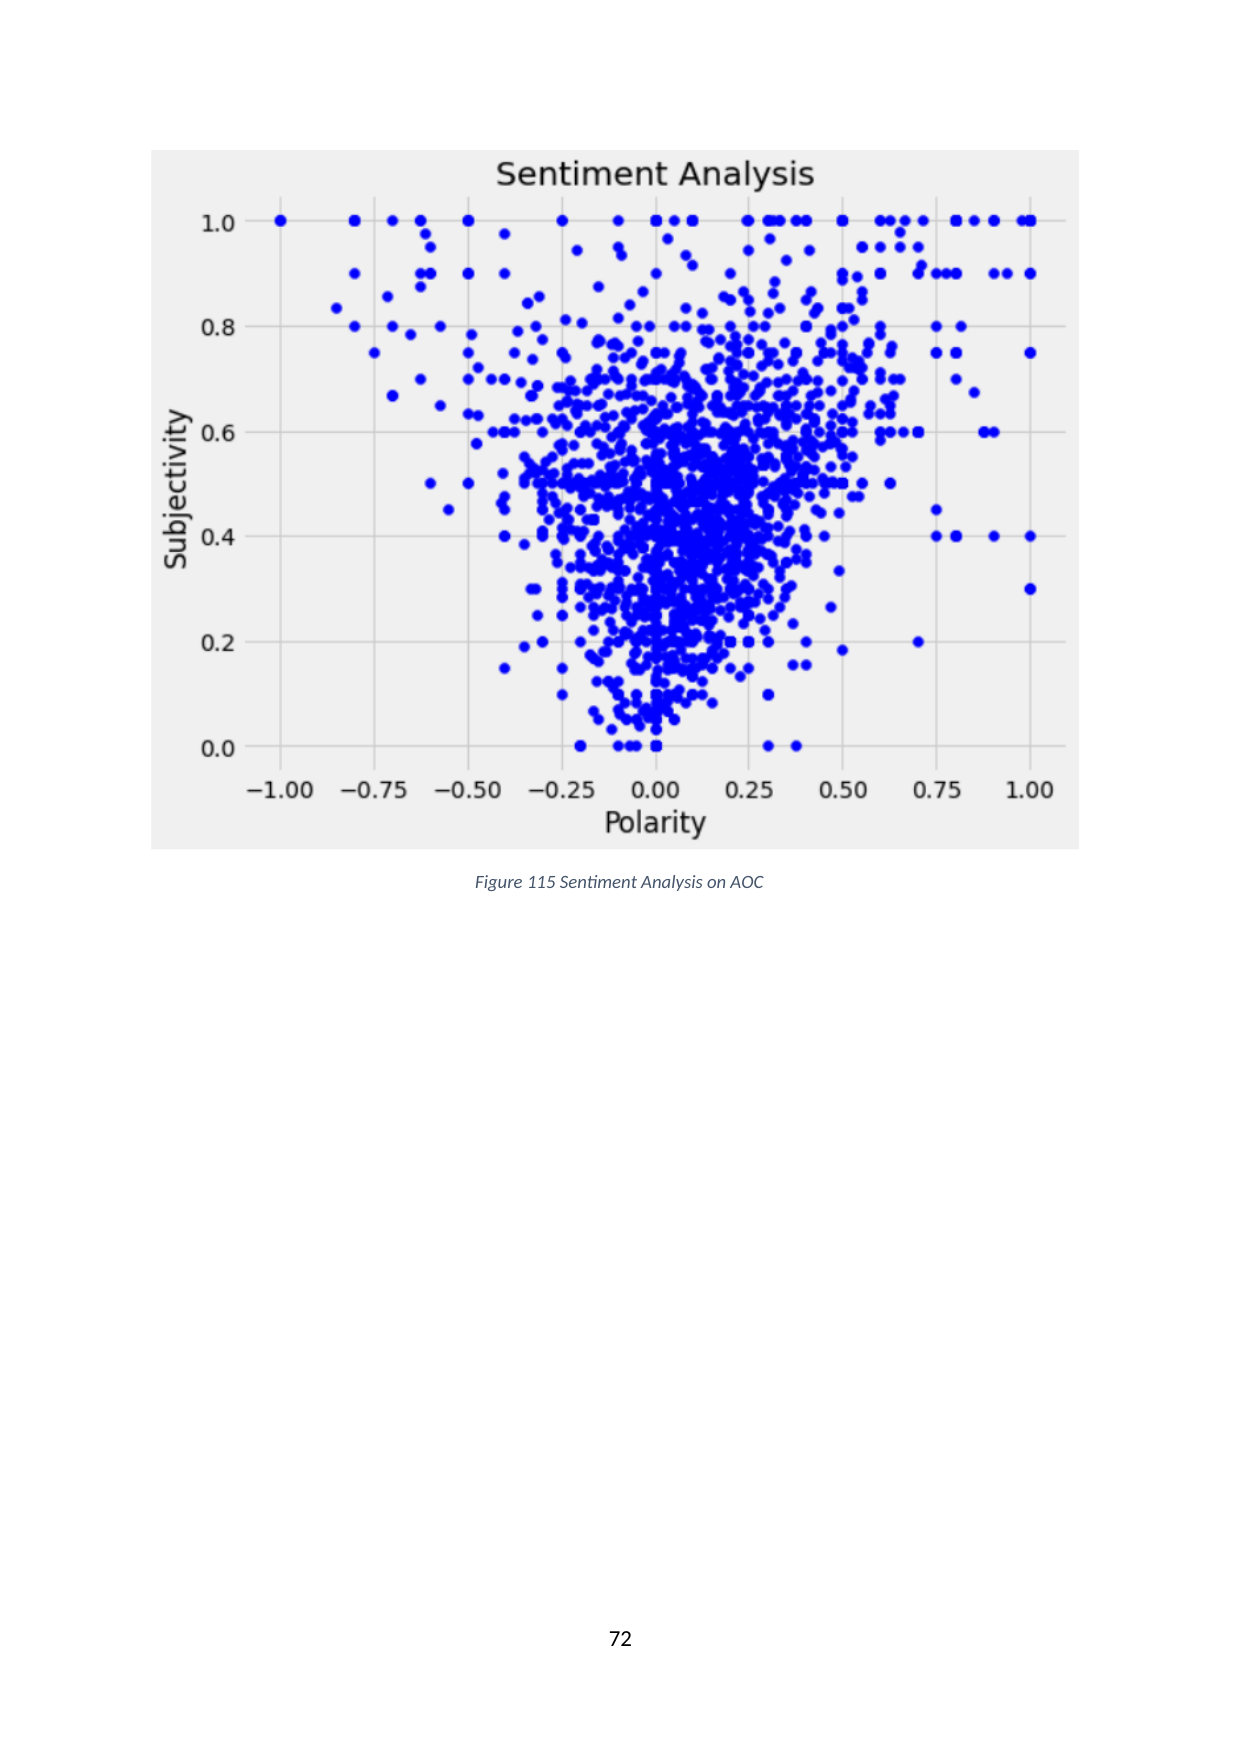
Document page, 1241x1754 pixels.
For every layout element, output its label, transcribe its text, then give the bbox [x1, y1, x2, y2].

picture [150, 150, 1091, 852]
text Figure 115 Sentiment Analysis on AOC [150, 870, 1090, 893]
